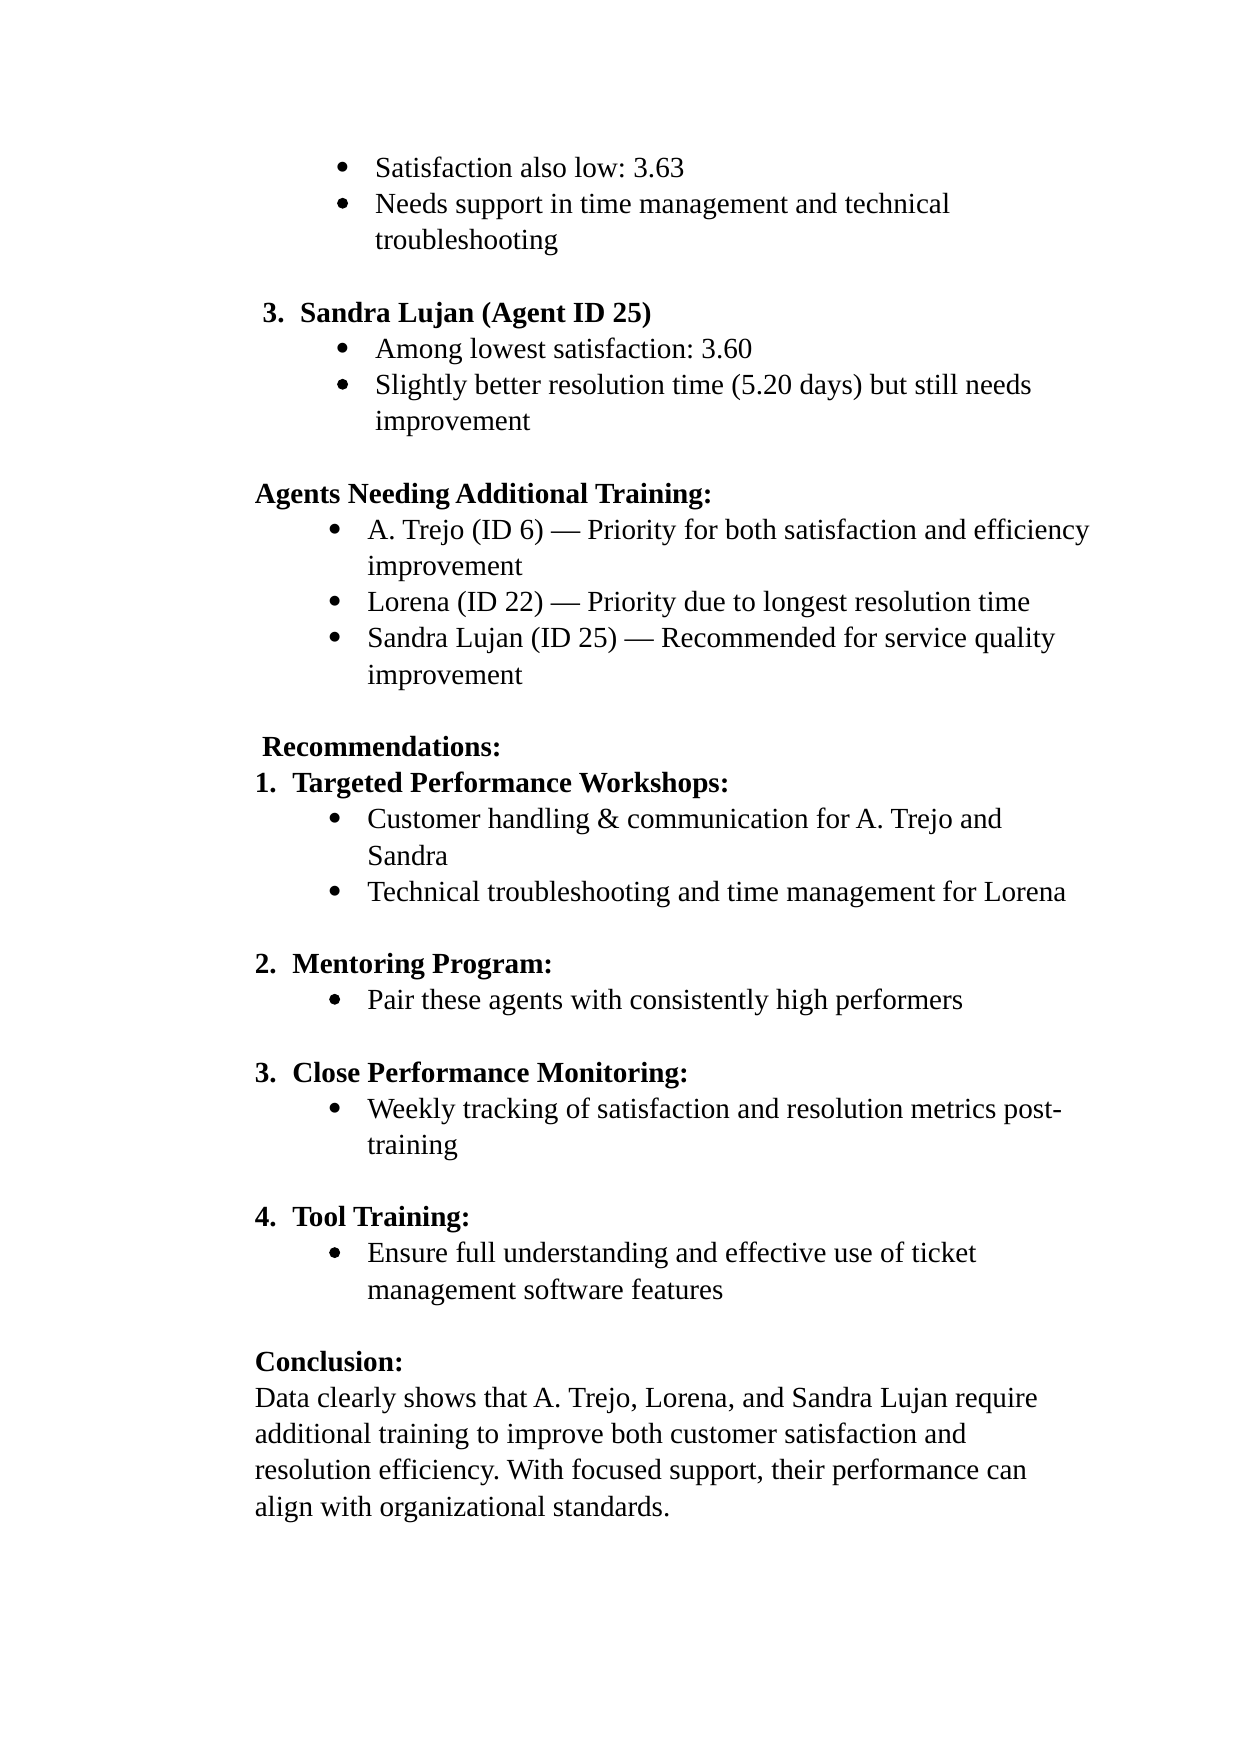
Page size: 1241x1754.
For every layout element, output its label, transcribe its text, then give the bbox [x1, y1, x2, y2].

list Ensure full understanding and effective use of ticket management software features [329, 1236, 1090, 1305]
list A. Trejo (ID 6) — Priority for both satisfaction and efficiency improvement [329, 512, 1090, 582]
list Among lowest satisfaction: 3.60 [337, 331, 1090, 364]
list Sandra Lujan (ID 25) — Recommended for service quality improvement [329, 621, 1090, 690]
list Sandra Lujan (Agent ID 25) [262, 295, 1090, 328]
list Customer handling & communication for A. Trejo and Sandra [329, 801, 1090, 871]
list Weekly tracking of satisfaction and resolution metrics post-training [329, 1091, 1090, 1161]
list Pair these agents with consistently high performers [329, 982, 1090, 1016]
list Slightly better resolution time (5.20 days) but still needs improvement [337, 367, 1090, 437]
list Satisfaction also low: 3.63 [337, 150, 1090, 184]
list Close Performance Monitoring: [254, 1055, 1090, 1088]
list Targeted Performance Workshops: [254, 765, 1090, 799]
list Tool Training: [254, 1199, 1090, 1233]
list Agents Needing Additional Training: [254, 476, 1090, 509]
list Needs support in time management and technical troubleshooting [337, 186, 1090, 256]
list Mentoring Program: [254, 946, 1090, 980]
list Lorena (ID 22) — Priority due to longest resolution time [329, 584, 1090, 618]
list Technical troubleshooting and time management for Lorena [329, 874, 1090, 907]
list Data clearly shows that A. Trejo, Lorena, and Sandra Lujan require additional training to improve both customer satisfaction and resolution efficiency. With focused support, their performance can align with organizational standards. [254, 1380, 1090, 1522]
list Conclusion: [254, 1344, 1090, 1378]
list Recommendations: [254, 729, 1090, 763]
